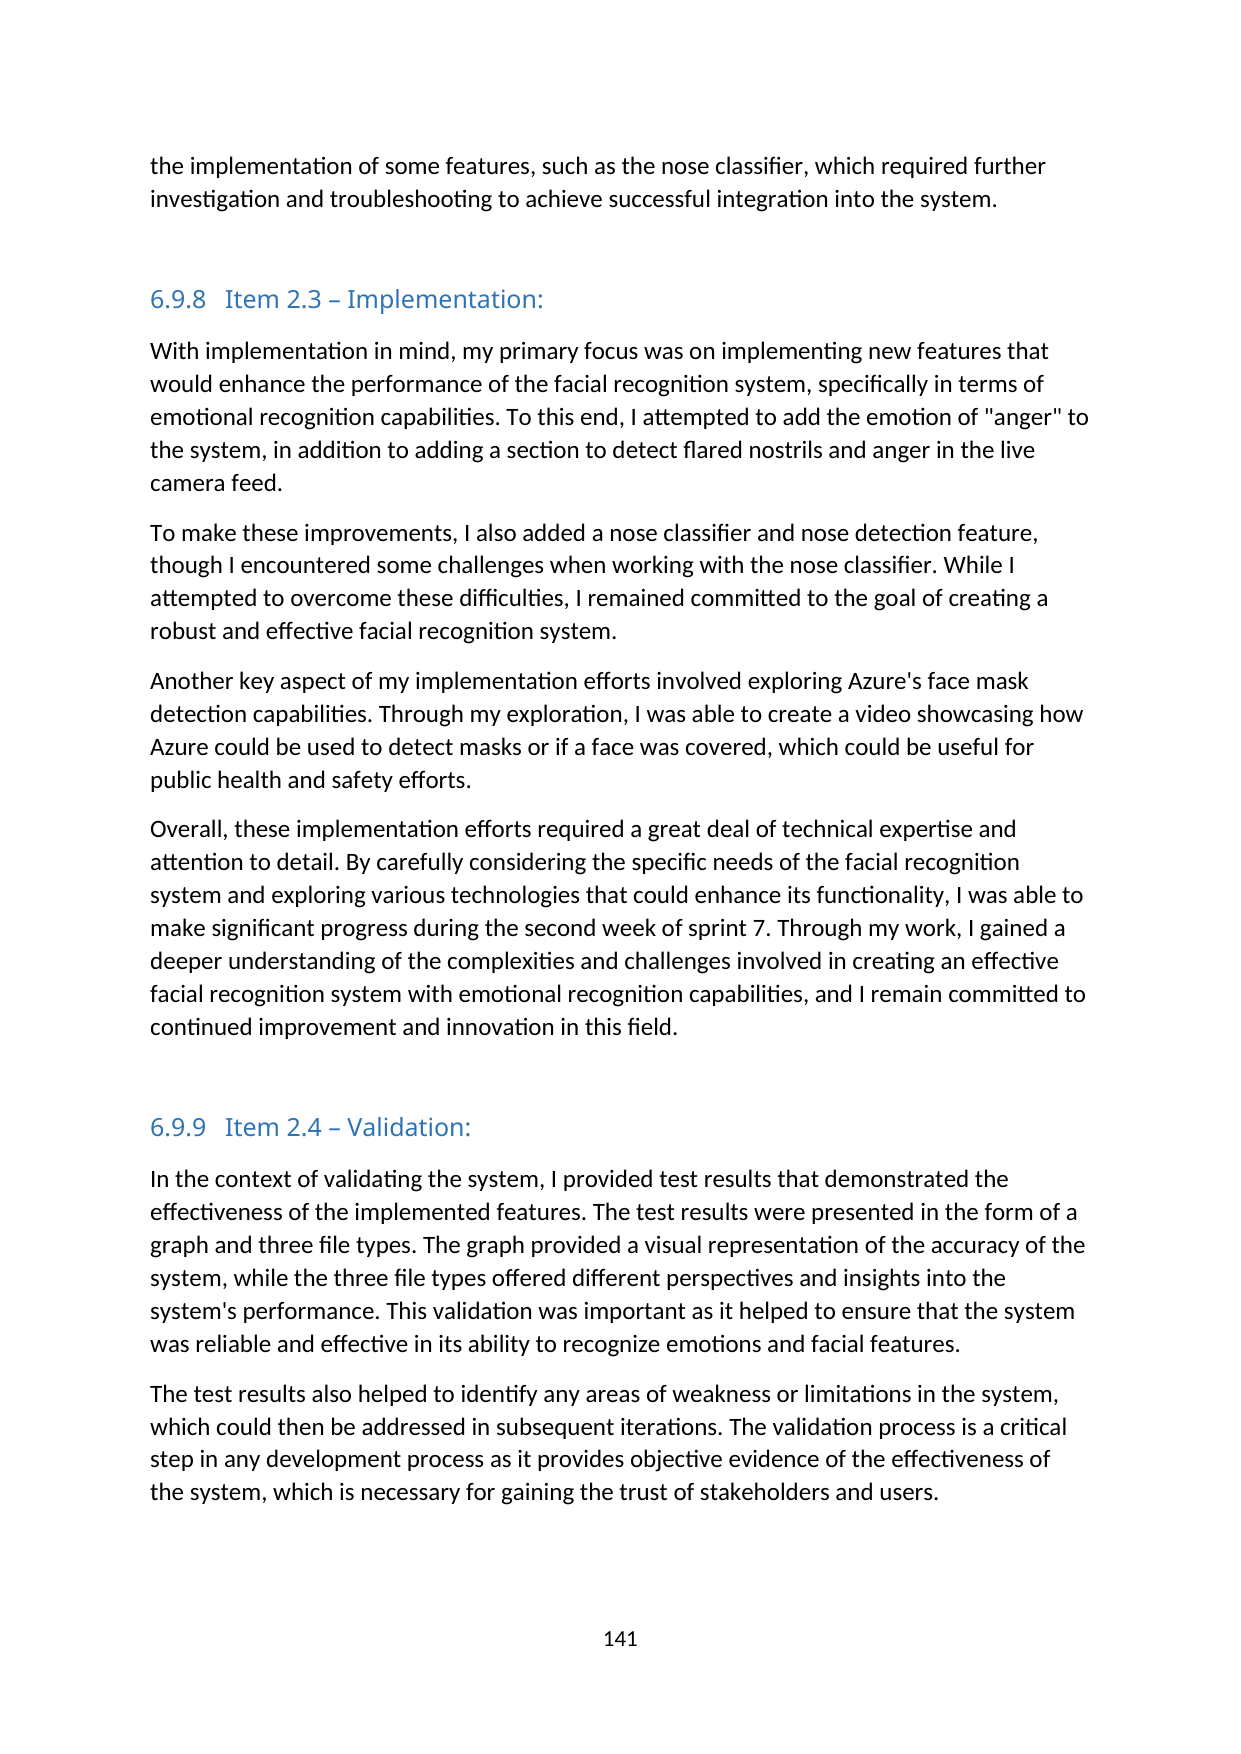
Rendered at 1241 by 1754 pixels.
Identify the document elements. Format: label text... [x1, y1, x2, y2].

text Overall, these implementation efforts required a great deal of technical expertise and attention to detail. By carefully considering the specific needs of the facial recognition system and exploring various technologies that could enhance its functionality, I was able to make significant progress during the second week of sprint 7. Through my work, I gained a deeper understanding of the complexities and challenges involved in creating an effective facial recognition system with emotional recognition capabilities, and I remain committed to continued improvement and innovation in this field. [150, 813, 1090, 1041]
text In the context of validating the system, I provided test results that demonstrated the effectiveness of the implemented features. The test results were presented in the form of a graph and three file types. The graph provided a visual representation of the accuracy of the system, while the three file types offered different perspectives and insights into the system's performance. This validation was important as it helped to ensure that the system was reliable and effective in its ability to recognize emotions and facial features. [150, 1163, 1090, 1359]
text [150, 150, 1090, 213]
text To make these improvements, I also added a nose classifier and nose detection feature, though I encountered some challenges when working with the nose classifier. While I attempted to overcome these difficulties, I remained committed to the goal of creating a robust and effective facial recognition system. [150, 517, 1090, 646]
subtitle Item 2.4 – Validation: [150, 1110, 1090, 1144]
text With implementation in mind, my primary focus was on implementing new features that would enhance the performance of the facial recognition system, specifically in terms of emotional recognition capabilities. To this end, I attempted to add the emotion of "anger" to the system, in addition to adding a section to detect flared nostrils and anger in the live camera feed. [150, 336, 1090, 498]
text The test results also helped to identify any areas of weakness or limitations in the system, which could then be addressed in subsequent iterations. The validation process is a critical step in any development process as it provides objective evidence of the effectiveness of the system, which is necessary for gaining the trust of stakeholders and users. [150, 1378, 1090, 1507]
subtitle Item 2.3 – Implementation: [150, 282, 1090, 316]
text Another key aspect of my implementation efforts involved exploring Azure's face mask detection capabilities. Through my exploration, I was able to create a video showcasing how Azure could be used to detect masks or if a face was covered, which could be useful for public health and safety efforts. [150, 665, 1090, 794]
